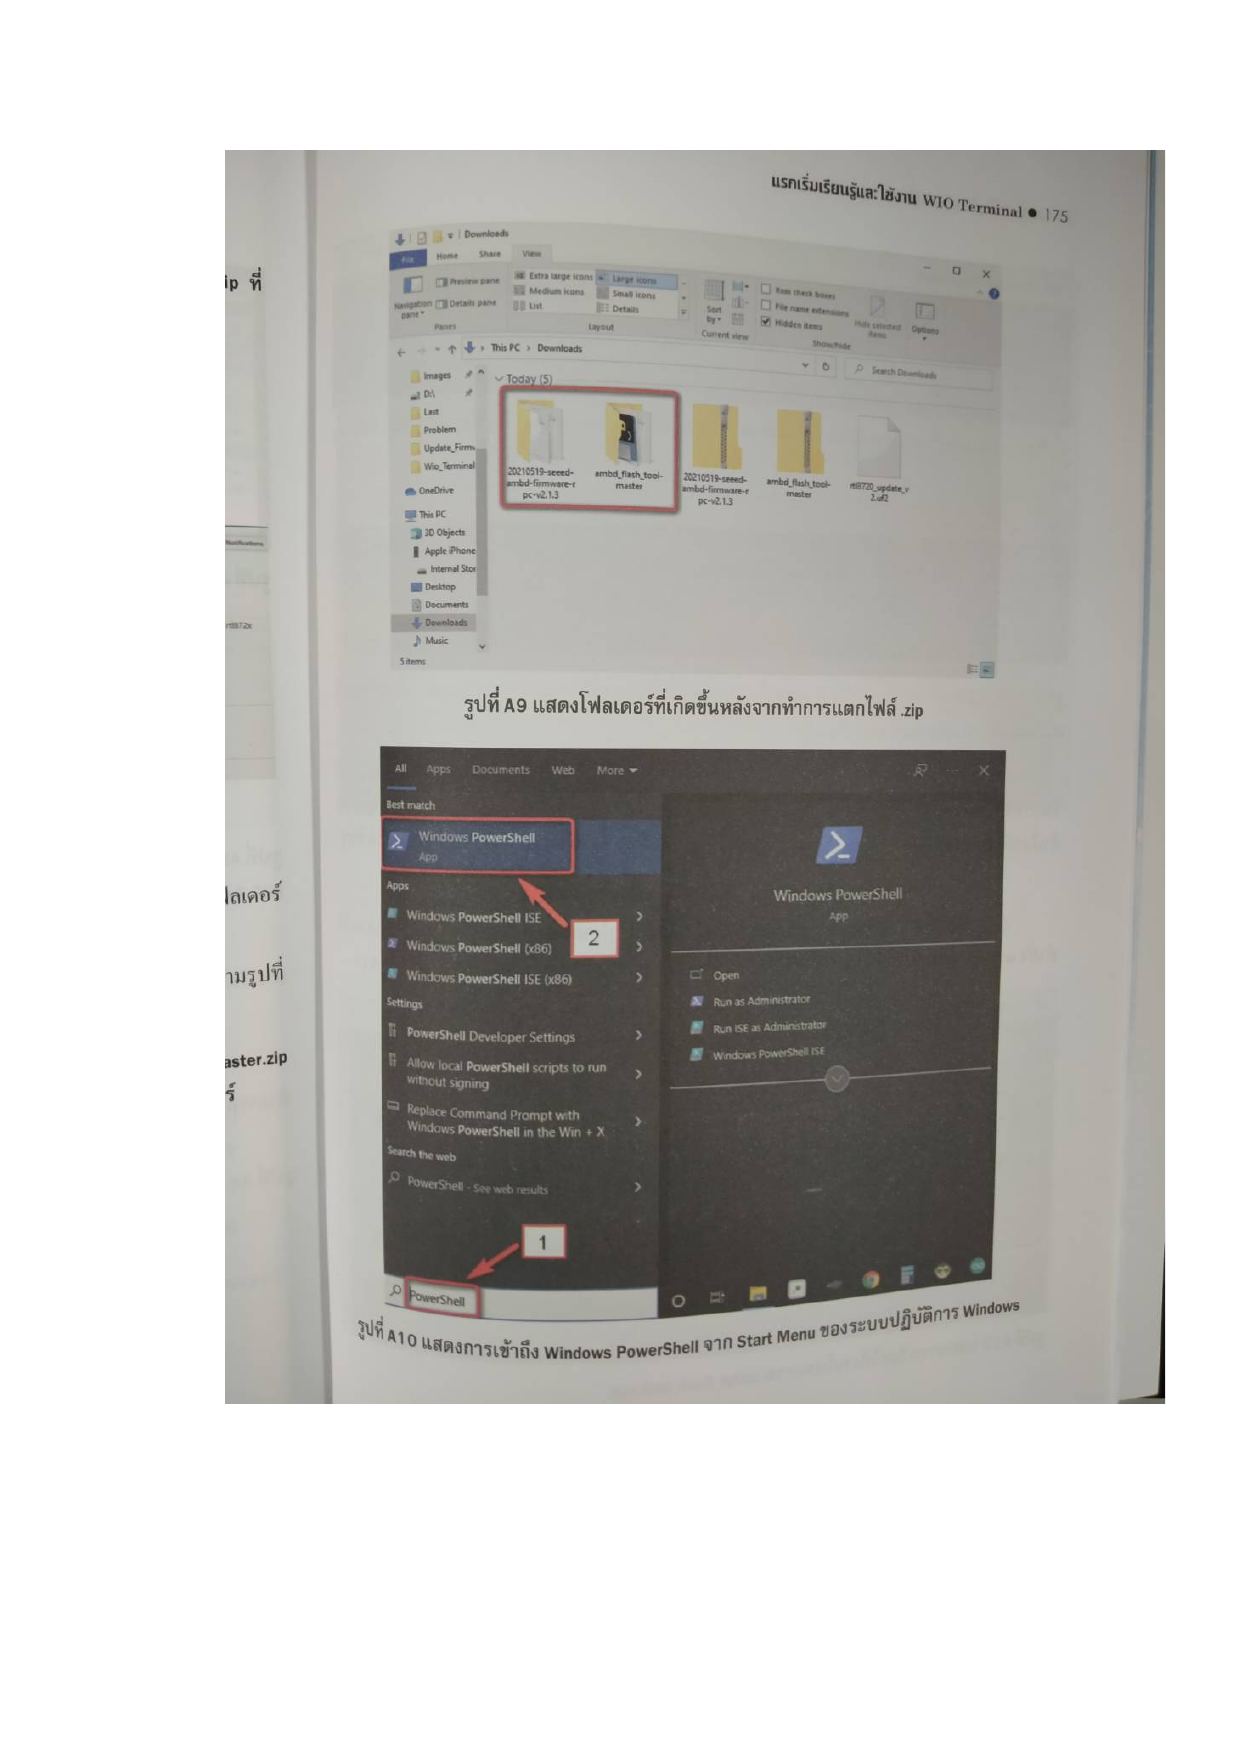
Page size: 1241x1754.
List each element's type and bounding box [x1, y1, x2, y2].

picture [225, 150, 1166, 1404]
